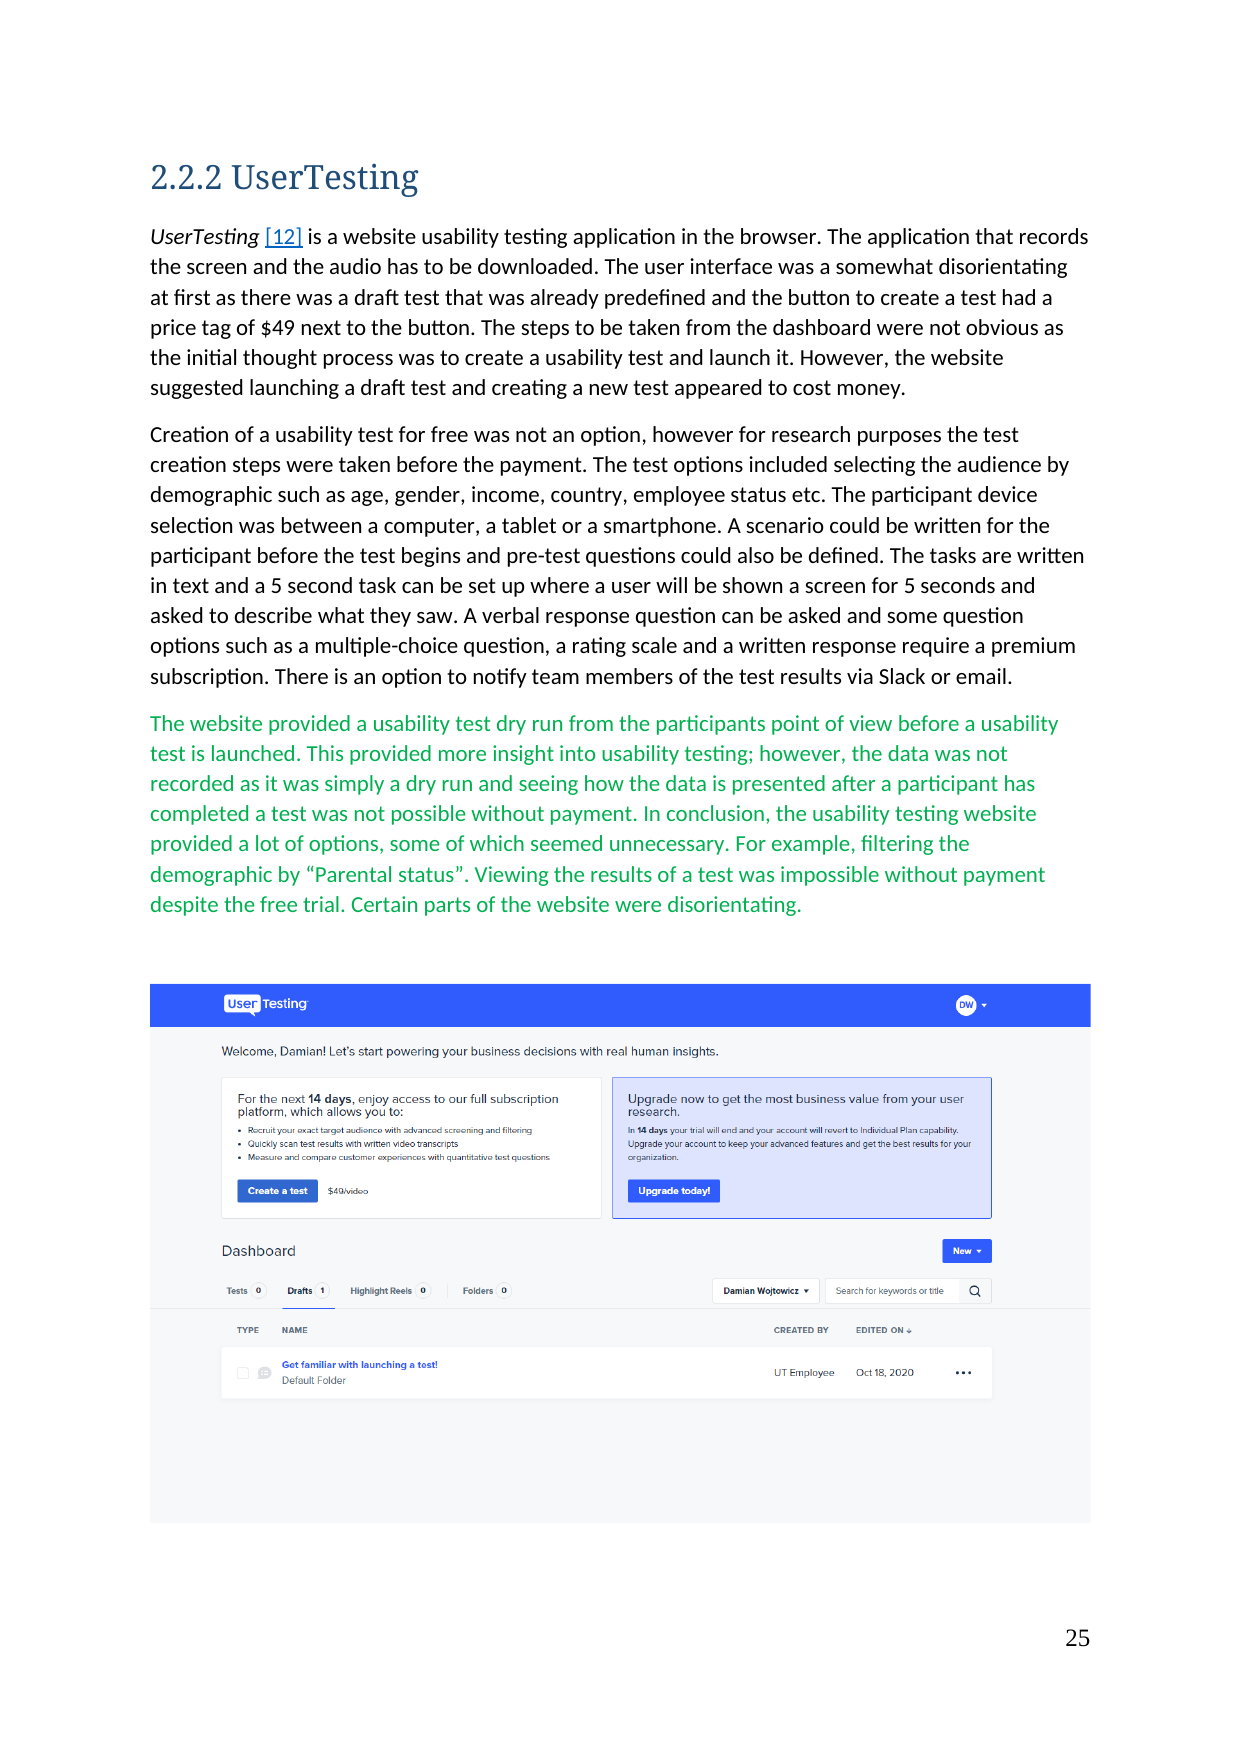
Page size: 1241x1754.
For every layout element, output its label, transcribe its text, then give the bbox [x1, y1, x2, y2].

text UserTesting [12] is a website usability testing application in the browser. The application that records the screen and the audio has to be downloaded. The user interface was a somewhat disorientating at first as there was a draft test that was already predefined and the button to create a test had a price tag of $49 next to the button. The steps to be taken from the dashboard were not obvious as the initial thought process was to create a usability test and launch it. However, the website suggested launching a draft test and creating a new test appeared to cost money. [150, 222, 1090, 401]
picture [150, 983, 1091, 1523]
subtitle 2.2.2 UserTesting [150, 154, 1090, 199]
text Creation of a usability test for free was not an option, however for research purposes the test creation steps were taken before the payment. The test options included selecting the audience by demographic such as age, gender, income, country, employee status etc. The participant device selection was between a computer, a tablet or a smartphone. A scenario could be written for the participant before the test begins and pre-test questions could also be defined. The tasks are written in text and a 5 second task can be set up where a user will be shown a screen for 5 seconds and asked to describe what they saw. A verbal response question can be asked and some question options such as a multiple-choice question, a rating scale and a written response require a premium subscription. There is an option to notify team members of the test results via Slack or email. [150, 420, 1090, 690]
text The website provided a usability test dry run from the participants point of view before a usability test is launched. This provided more insight into usability testing; however, the data was not recorded as it was simply a dry run and seeing how the data is presented after a participant has completed a test was not possible without payment. In conclusion, the usability testing website provided a lot of options, some of which seemed unnecessary. For example, filtering the demographic by “Parental status”. Viewing the results of a test was impossible without payment despite the free trial. Certain parts of the website were disorientating. [150, 709, 1090, 918]
